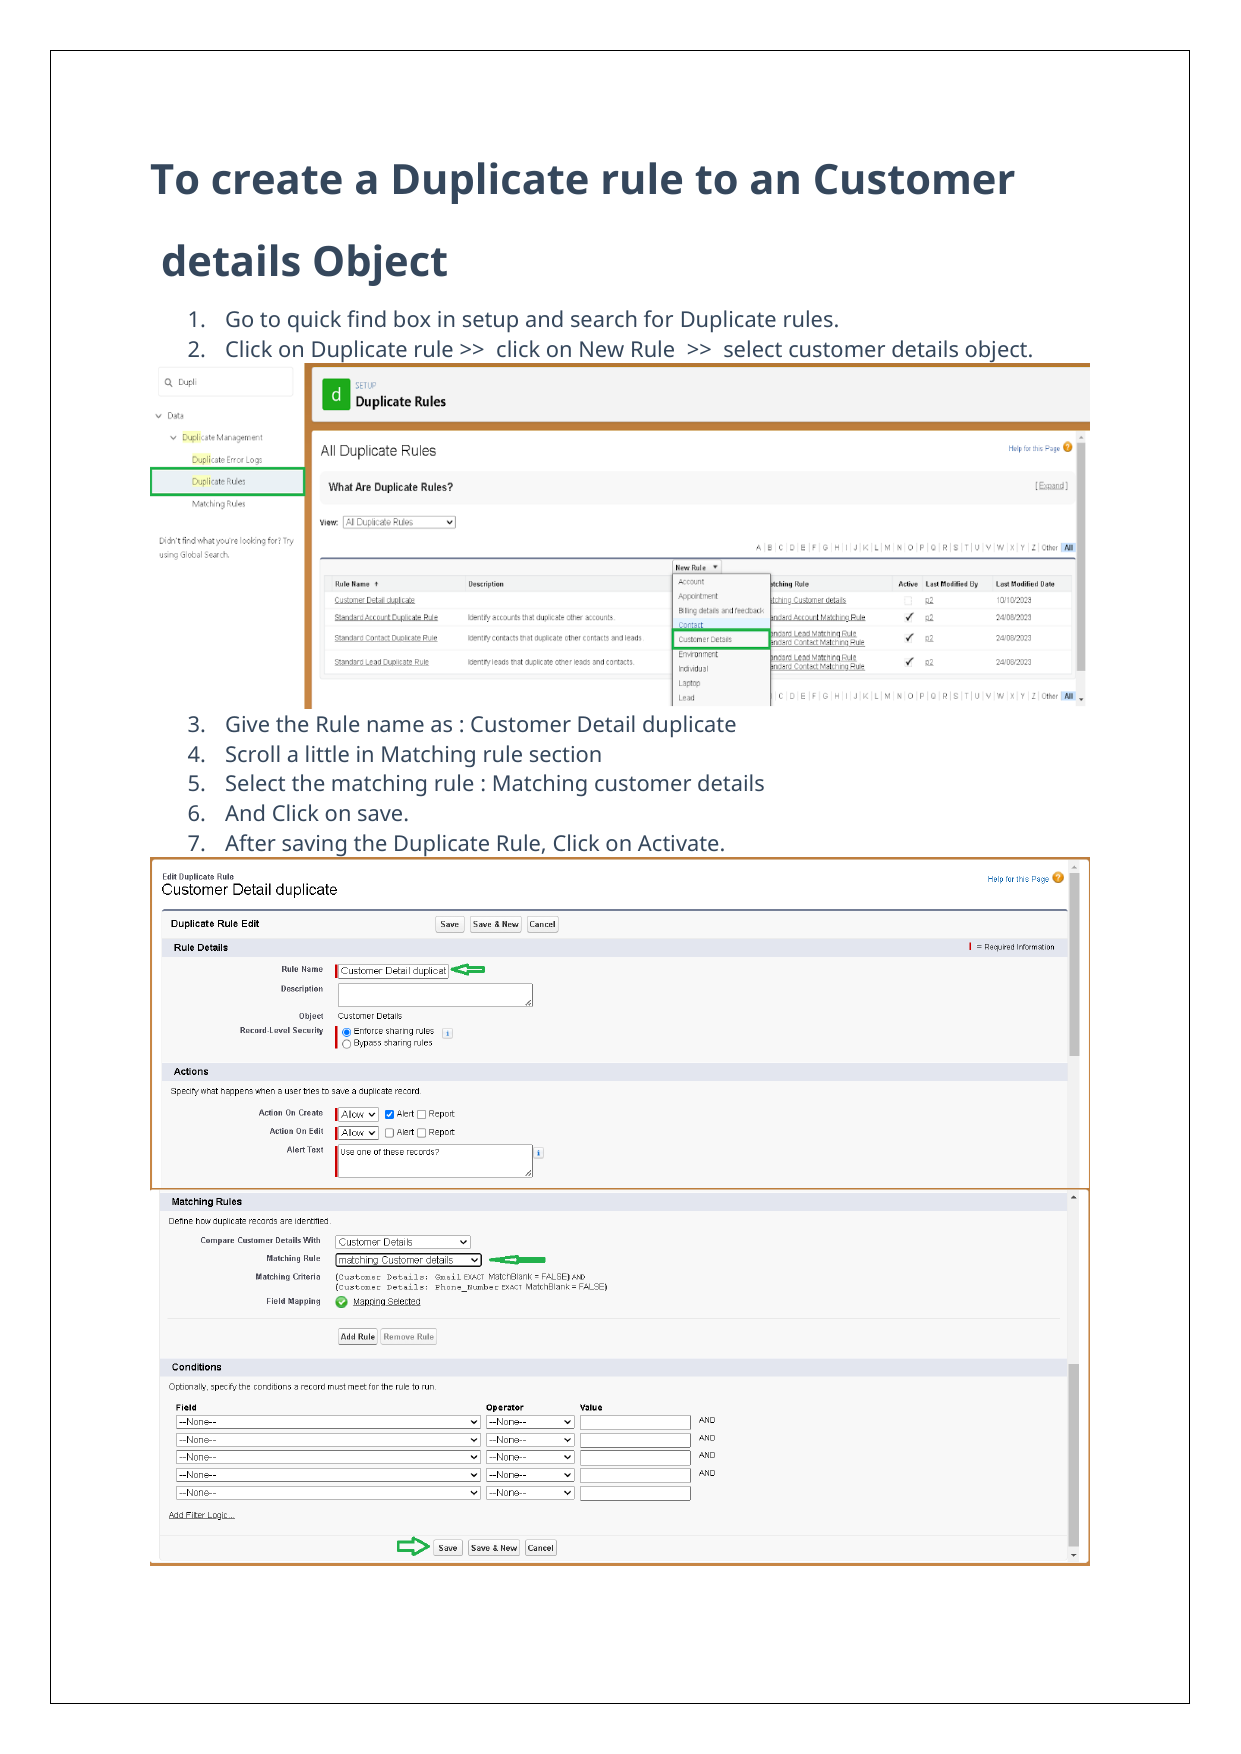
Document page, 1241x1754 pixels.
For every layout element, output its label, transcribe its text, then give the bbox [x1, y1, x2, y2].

text To create a Duplicate rule to an Customer [150, 150, 1090, 207]
picture [150, 857, 1090, 1566]
list Go to quick find box in setup and search for Duplicate rules. [187, 304, 1090, 334]
list Click on Duplicate rule >> click on New Rule >> select customer details object. [187, 334, 1090, 363]
picture [150, 363, 1090, 709]
list Scroll a little in Matching rule section [187, 738, 1090, 768]
list And Click on save. [187, 798, 1090, 828]
list Give the Rule name as : Customer Detail duplicate [187, 709, 1090, 738]
text details Object [150, 232, 1090, 288]
list Select the matching rule : Matching customer details [187, 768, 1090, 798]
list After saving the Duplicate Rule, Click on Activate. [187, 828, 1090, 857]
